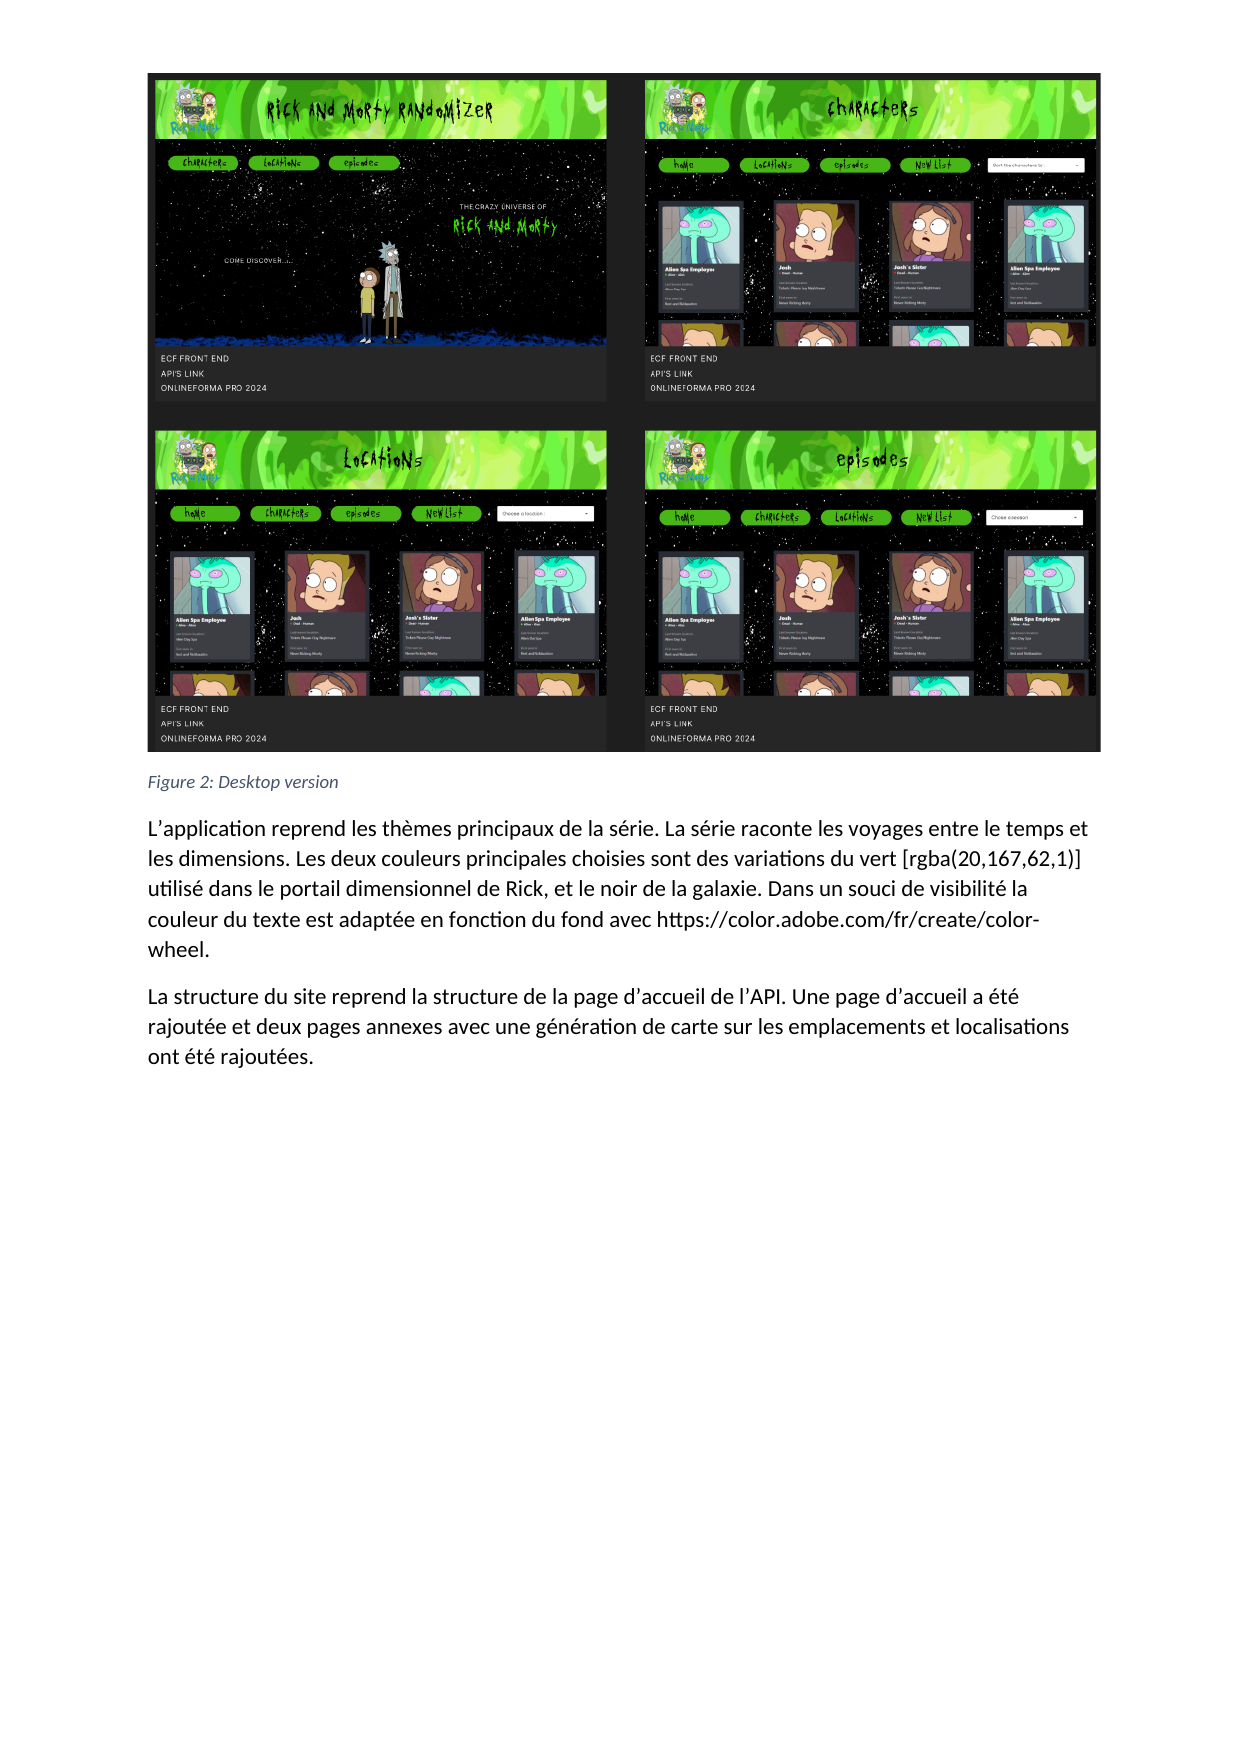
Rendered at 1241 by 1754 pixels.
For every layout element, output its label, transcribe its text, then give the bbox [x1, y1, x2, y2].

text L’application reprend les thèmes principaux de la série. La série raconte les voyages entre le temps et les dimensions. Les deux couleurs principales choisies sont des variations du vert [rgba(20,167,62,1)] utilisé dans le portail dimensionnel de Rick, et le noir de la galaxie. Dans un souci de visibilité la couleur du texte est adaptée en fonction du fond avec https://color.adobe.com/fr/create/color-wheel. [148, 814, 1093, 963]
picture [147, 73, 1101, 752]
text La structure du site reprend la structure de la page d’accueil de l’API. Une page d’accueil a été rajoutée et deux pages annexes avec une génération de carte sur les emplacements et localisations ont été rajoutées. [148, 982, 1093, 1070]
